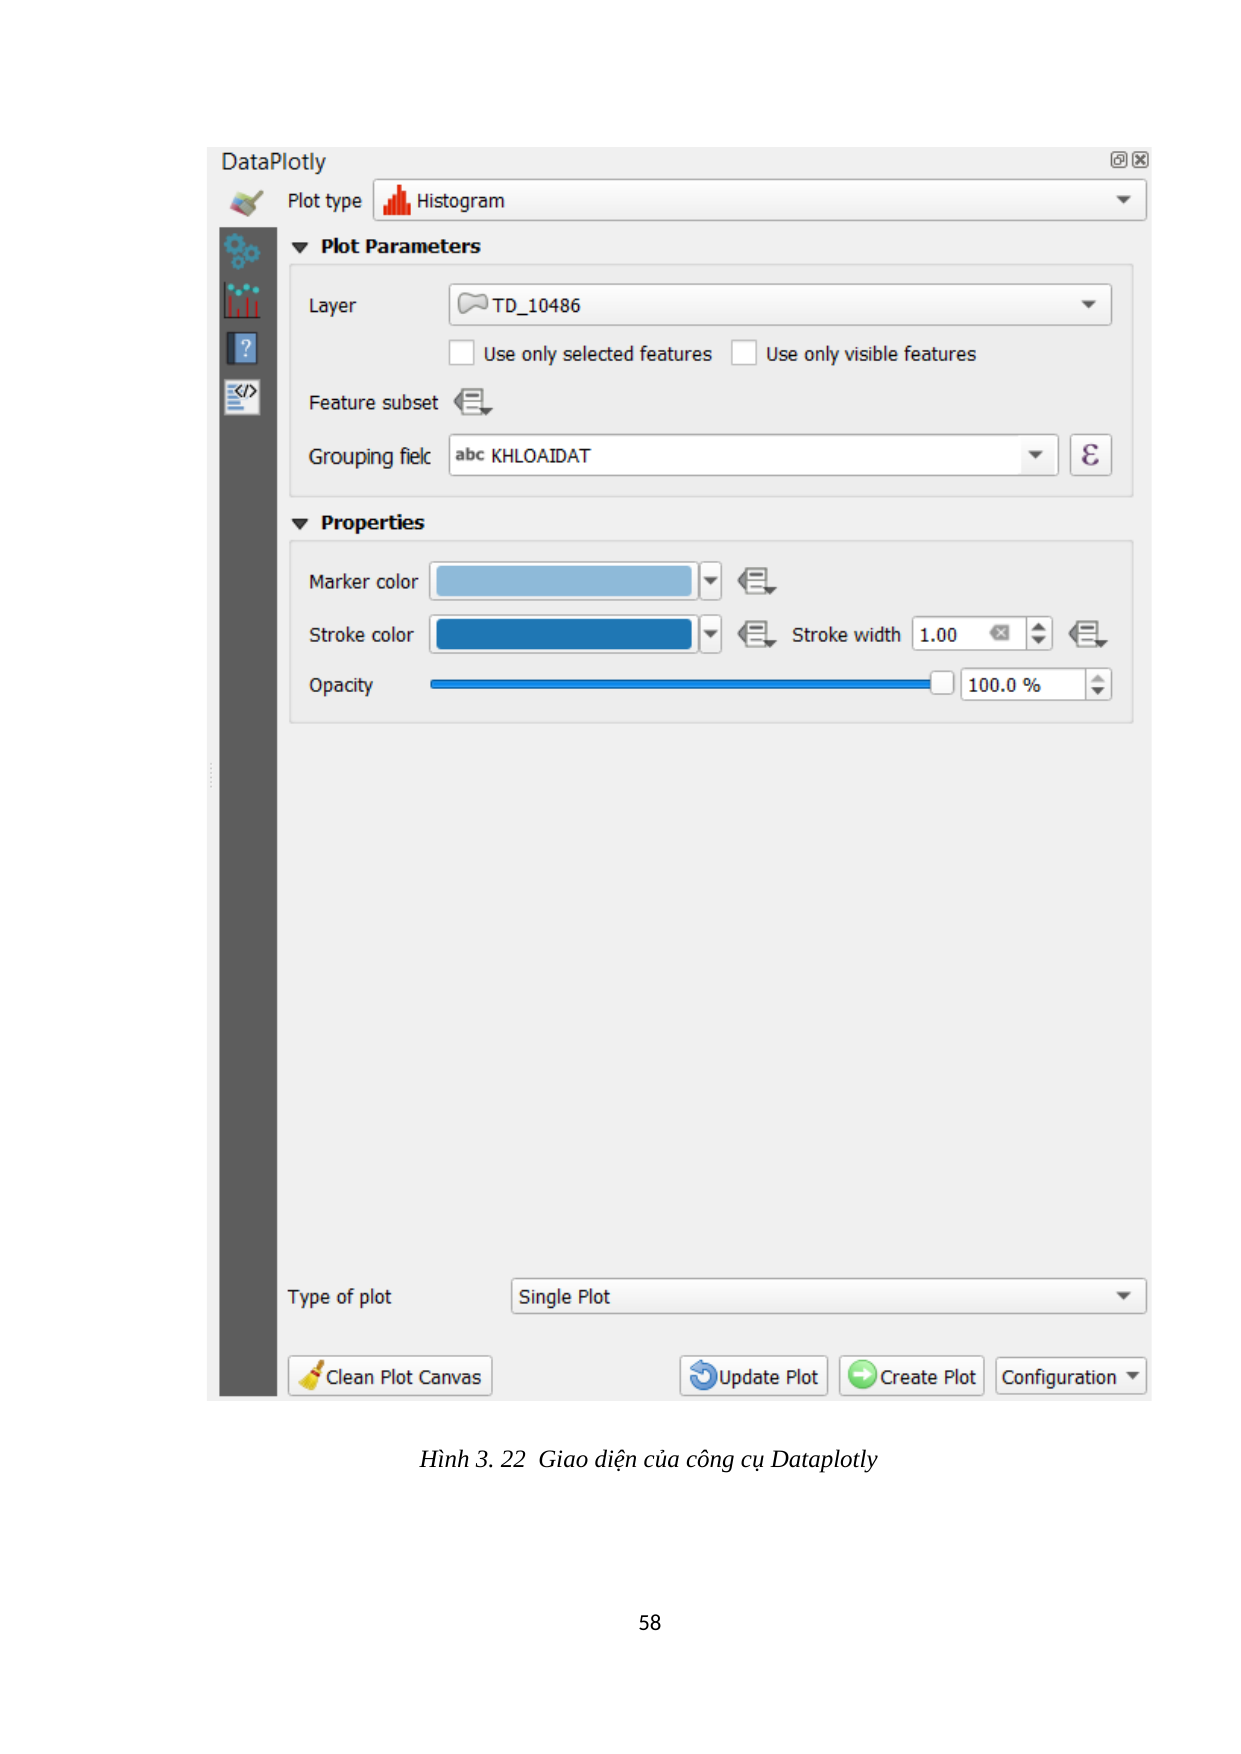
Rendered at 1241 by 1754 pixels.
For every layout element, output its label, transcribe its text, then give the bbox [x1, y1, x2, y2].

picture [206, 147, 1152, 1401]
text Hình 3. 22 Giao diện của công cụ Dataplotly [177, 1444, 1122, 1473]
